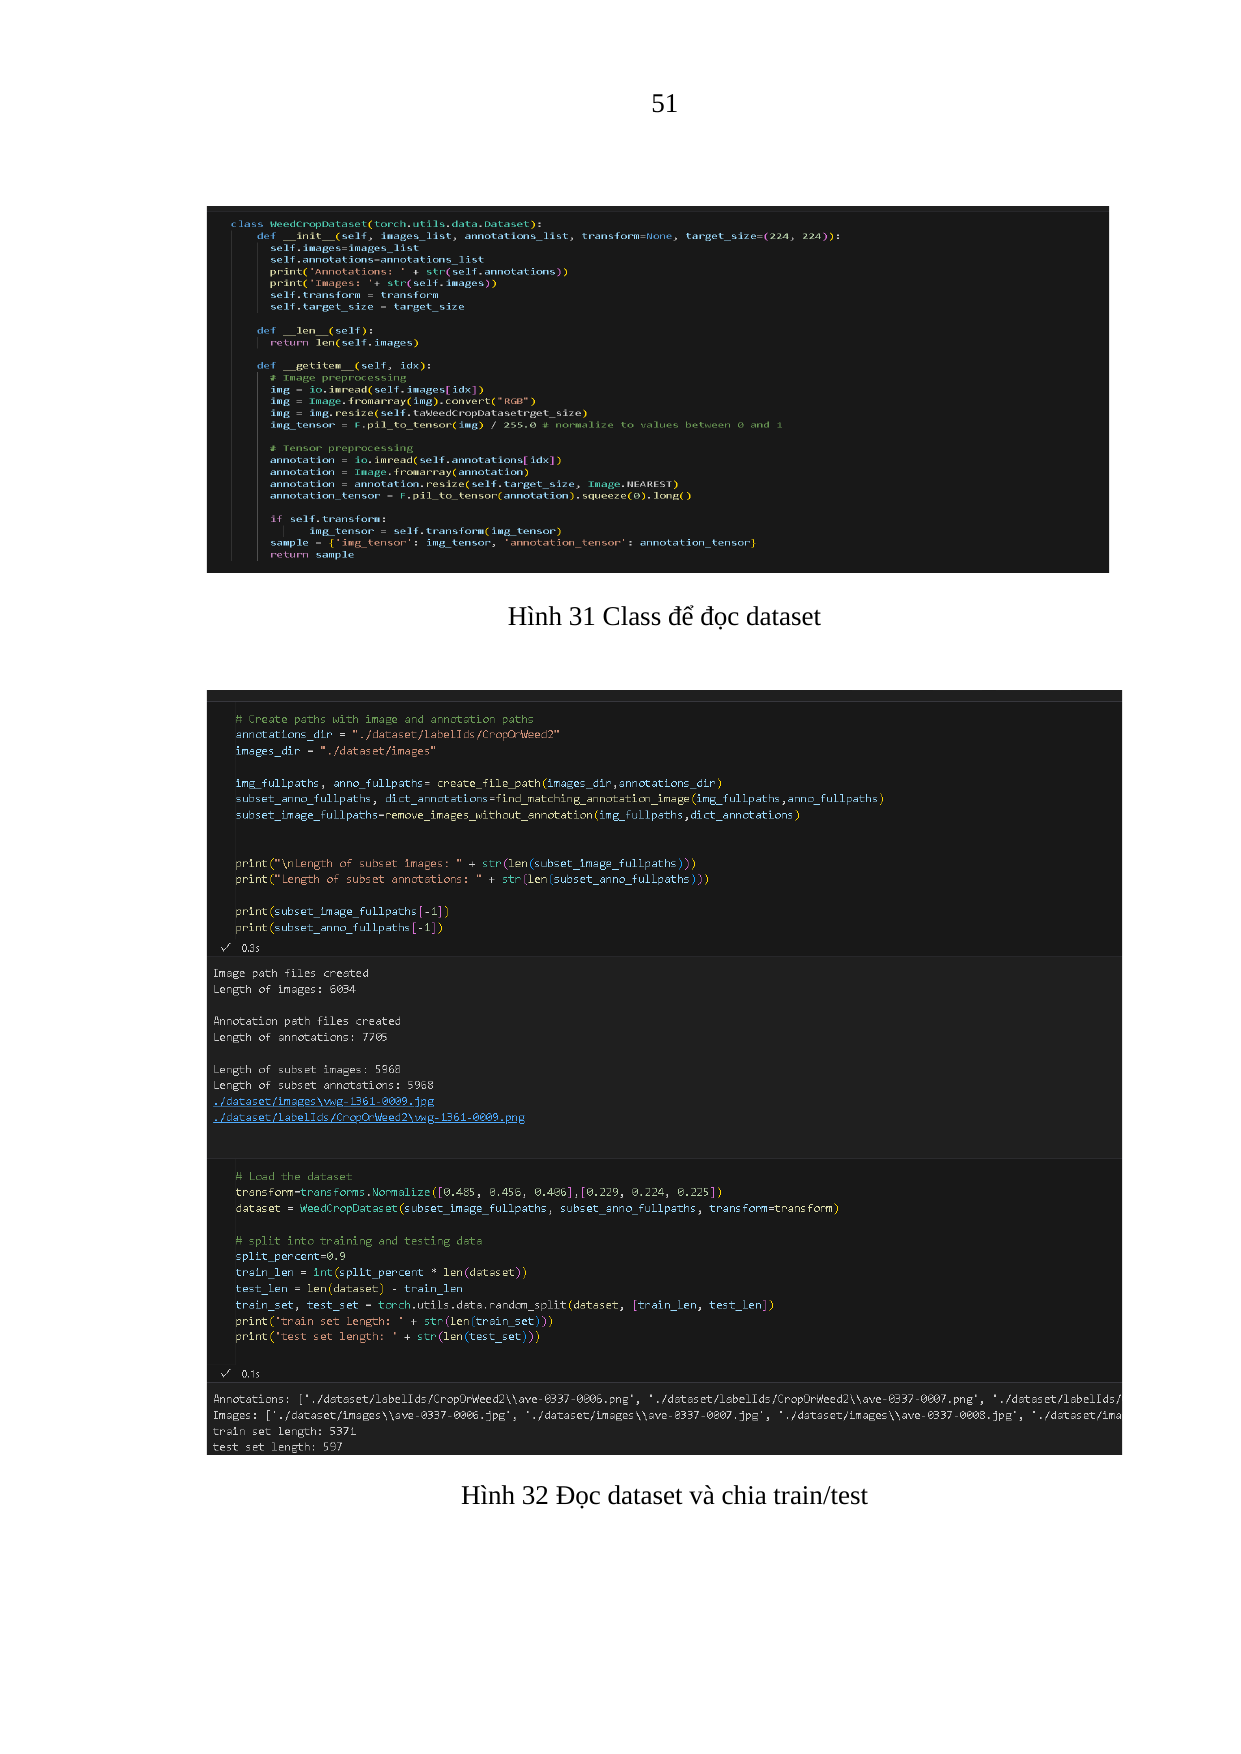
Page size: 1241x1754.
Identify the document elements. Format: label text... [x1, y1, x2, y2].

picture [206, 206, 1110, 573]
picture [206, 690, 1123, 1455]
